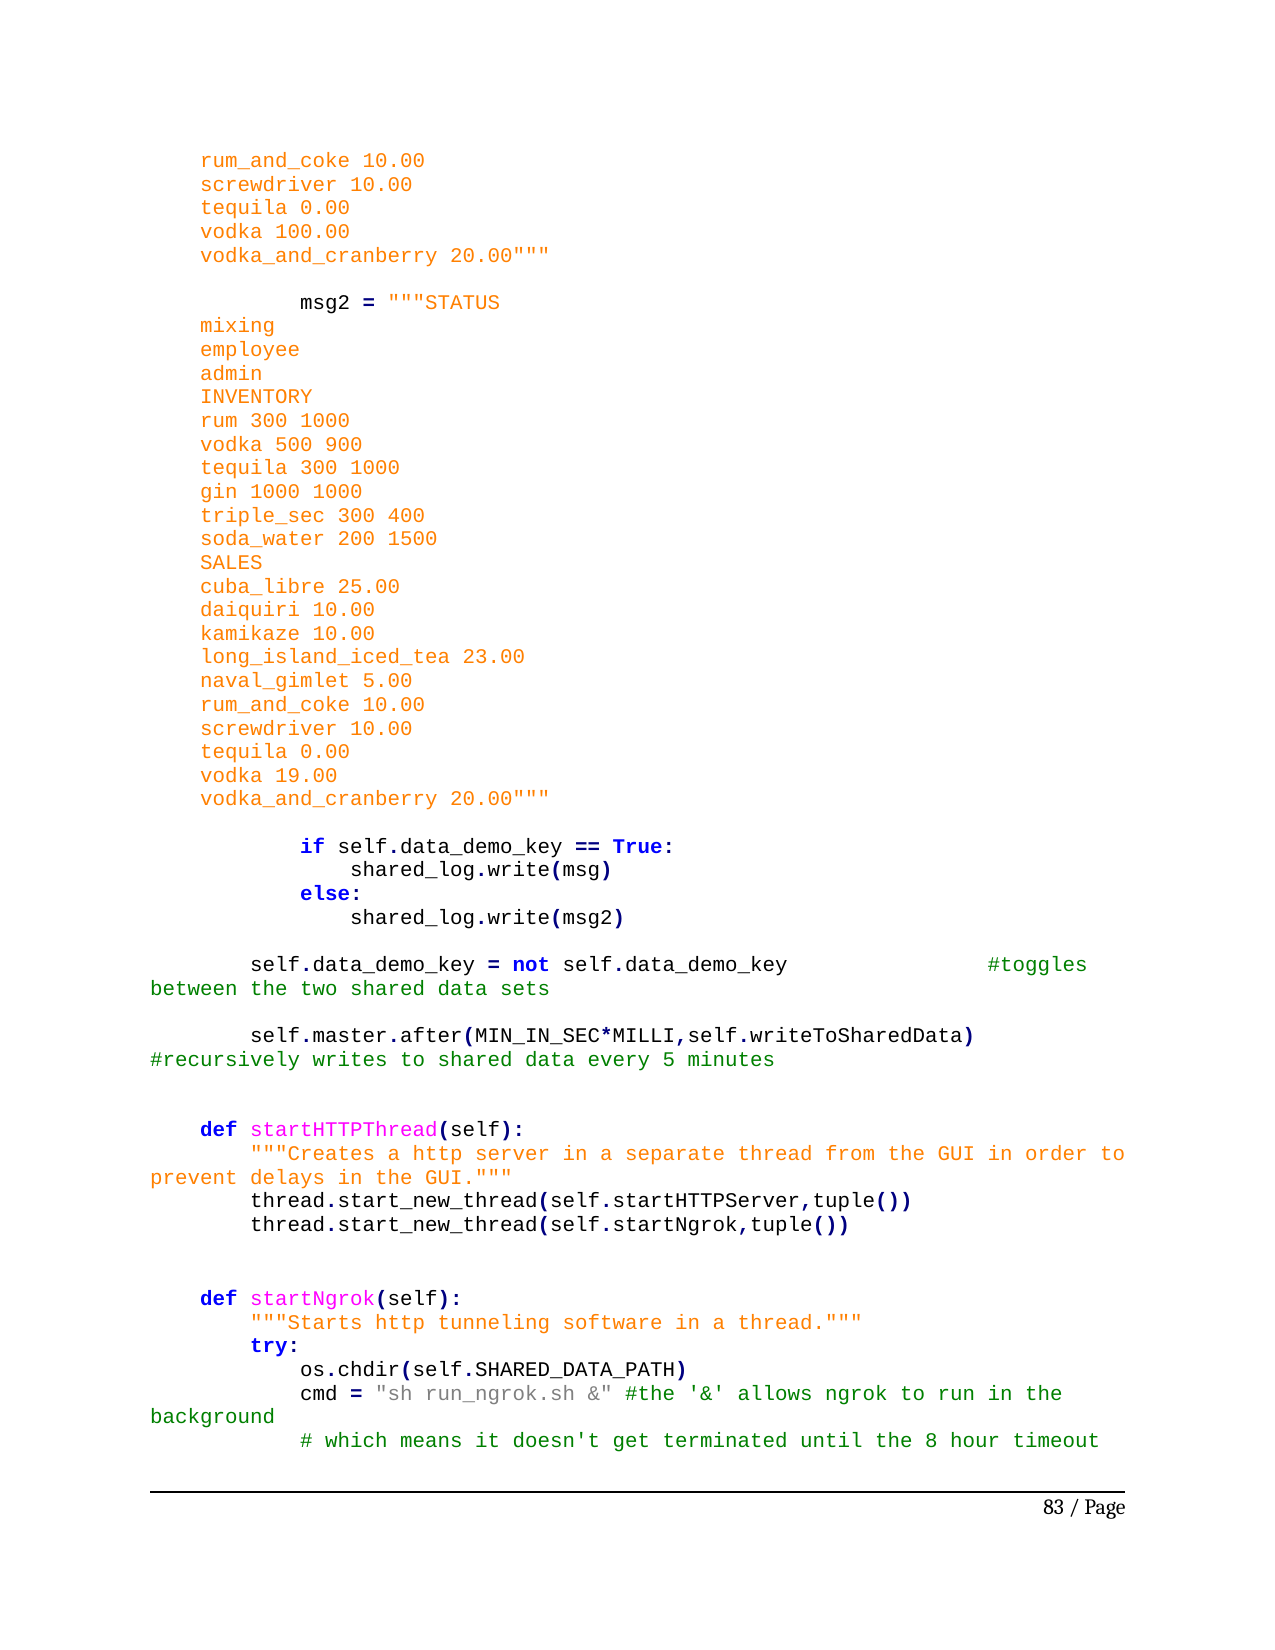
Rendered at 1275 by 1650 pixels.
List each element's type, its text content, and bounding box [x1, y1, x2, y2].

text shared_log.write(msg2) [150, 907, 1125, 930]
text vodka_and_cranberry 20.00""" [150, 244, 1125, 268]
text tequila 0.00 [150, 197, 1125, 221]
text shared_log.write(msg) [150, 859, 1125, 883]
text INVENTORY [150, 386, 1125, 410]
text """Creates a http server in a separate thread from the GUI in order to prevent delays in the GUI.""" [150, 1143, 1125, 1190]
text thread.start_new_thread(self.startHTTPServer,tuple()) [150, 1190, 1125, 1214]
text vodka_and_cranberry 20.00""" [150, 788, 1125, 812]
text tequila 0.00 [150, 741, 1125, 765]
text def startHTTPThread(self): [150, 1119, 1125, 1143]
text SALES [150, 552, 1125, 576]
text employee [150, 339, 1125, 363]
text triple_sec 300 400 [150, 505, 1125, 528]
text vodka 500 900 [150, 434, 1125, 457]
text cmd = "sh run_ngrok.sh &" #the '&' allows ngrok to run in the background [150, 1383, 1125, 1430]
text thread.start_new_thread(self.startNgrok,tuple()) [150, 1214, 1125, 1238]
text os.chdir(self.SHARED_DATA_PATH) [150, 1359, 1125, 1383]
text naval_gimlet 5.00 [150, 670, 1125, 694]
text gin 1000 1000 [150, 481, 1125, 505]
text admin [150, 363, 1125, 386]
text rum_and_coke 10.00 [150, 150, 1125, 174]
text vodka 100.00 [150, 221, 1125, 244]
text kamikaze 10.00 [150, 623, 1125, 647]
text rum_and_coke 10.00 [150, 694, 1125, 717]
text screwdriver 10.00 [150, 174, 1125, 197]
text vodka 19.00 [150, 765, 1125, 788]
text rum 300 1000 [150, 410, 1125, 434]
text try: [150, 1335, 1125, 1359]
text long_island_iced_tea 23.00 [150, 647, 1125, 670]
text self.data_demo_key = not self.data_demo_key #toggles between the two shared data sets [150, 954, 1125, 1001]
text daiquiri 10.00 [150, 599, 1125, 623]
text mixing [150, 316, 1125, 339]
text """Starts http tunneling software in a thread.""" [150, 1312, 1125, 1335]
text # which means it doesn't get terminated until the 8 hour timeout [150, 1430, 1125, 1454]
text if self.data_demo_key == True: [150, 836, 1125, 859]
text tequila 300 1000 [150, 457, 1125, 481]
text msg2 = """STATUS [150, 292, 1125, 316]
text screwdriver 10.00 [150, 717, 1125, 741]
text def startNgrok(self): [150, 1288, 1125, 1312]
text soda_water 200 1500 [150, 528, 1125, 552]
text else: [150, 883, 1125, 907]
text self.master.after(MIN_IN_SEC*MILLI,self.writeToSharedData) #recursively writes to shared data every 5 minutes [150, 1025, 1125, 1072]
text cuba_libre 25.00 [150, 576, 1125, 599]
